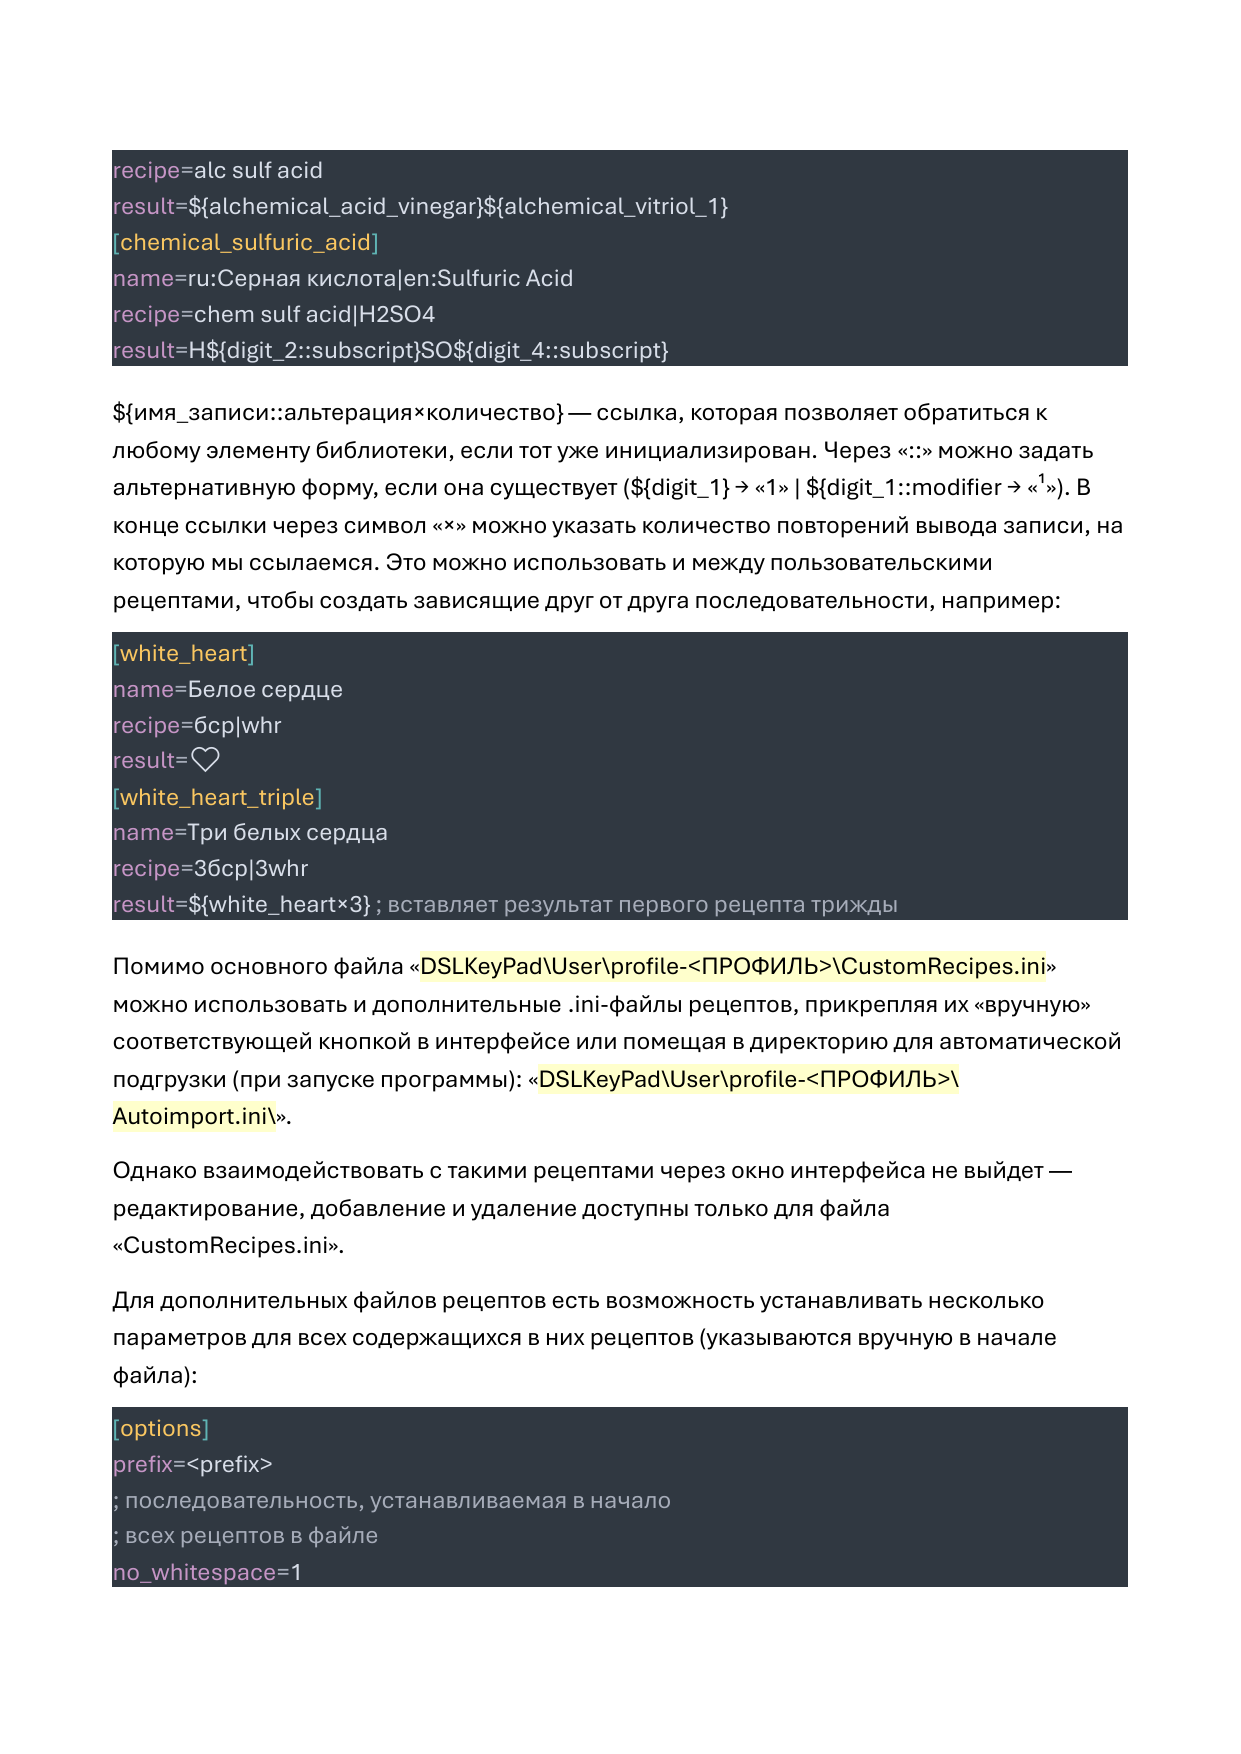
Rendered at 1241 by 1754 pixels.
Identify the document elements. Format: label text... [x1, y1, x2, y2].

text ; последовательность, устанавливаемая в начало [112, 1479, 1128, 1515]
text result=${white_heart×3} ; вставляет результат первого рецепта трижды [112, 884, 1128, 920]
text [chemical_sulfuric_acid] [112, 222, 1128, 258]
text [white_heart_triple] [112, 776, 1128, 812]
text prefix=<prefix> [112, 1443, 1128, 1479]
text ${имя_записи::альтерация×количество} — ссылка, которая позволяет обратиться к любому элементу библиотеки, если тот уже инициализирован. Через «::» можно задать альтернативную форму, если она существует (${digit_1} → «1» | ${digit_1::modifier → «¹»). В конце ссылки через символ «×» можно указать количество повторений вывода записи, на которую мы ссылаемся. Это можно использовать и между пользовательскими рецептами, чтобы создать зависящие друг от друга последовательности, например: [112, 391, 1128, 616]
text result=🤍 [112, 740, 1128, 776]
text recipe=alc sulf acid [112, 150, 1128, 186]
text recipe=3бср|3whr [112, 848, 1128, 884]
text ; всех рецептов в файле [112, 1515, 1128, 1551]
text Помимо основного файла «DSLKeyPad\User\profile-<ПРОФИЛЬ>\CustomRecipes.ini» можно использовать и дополнительные .ini-файлы рецептов, прикрепляя их «вручную» соответствующей кнопкой в интерфейсе или помещая в директорию для автоматической подгрузки (при запуске программы): «DSLKeyPad\User\profile-<ПРОФИЛЬ>\Autoimport.ini\». [112, 945, 1128, 1132]
text [options] [112, 1407, 1128, 1443]
text recipe=бср|whr [112, 704, 1128, 740]
text name=Белое сердце [112, 668, 1128, 704]
text result=H${digit_2::subscript}SO${digit_4::subscript} [112, 330, 1128, 366]
text no_whitespace=1 [112, 1551, 1128, 1587]
text result=${alchemical_acid_vinegar}${alchemical_vitriol_1} [112, 186, 1128, 222]
text name=Три белых сердца [112, 812, 1128, 848]
text name=ru:Серная кислота|en:Sulfuric Acid [112, 258, 1128, 294]
text recipe=chem sulf acid|H2SO4 [112, 294, 1128, 330]
text [white_heart] [112, 632, 1128, 668]
text Однако взаимодействовать с такими рецептами через окно интерфейса не выйдет — редактирование, добавление и удаление доступны только для файла «CustomRecipes.ini». [112, 1149, 1128, 1261]
text Для дополнительных файлов рецептов есть возможность устанавливать несколько параметров для всех содержащихся в них рецептов (указываются вручную в начале файла): [112, 1278, 1128, 1391]
